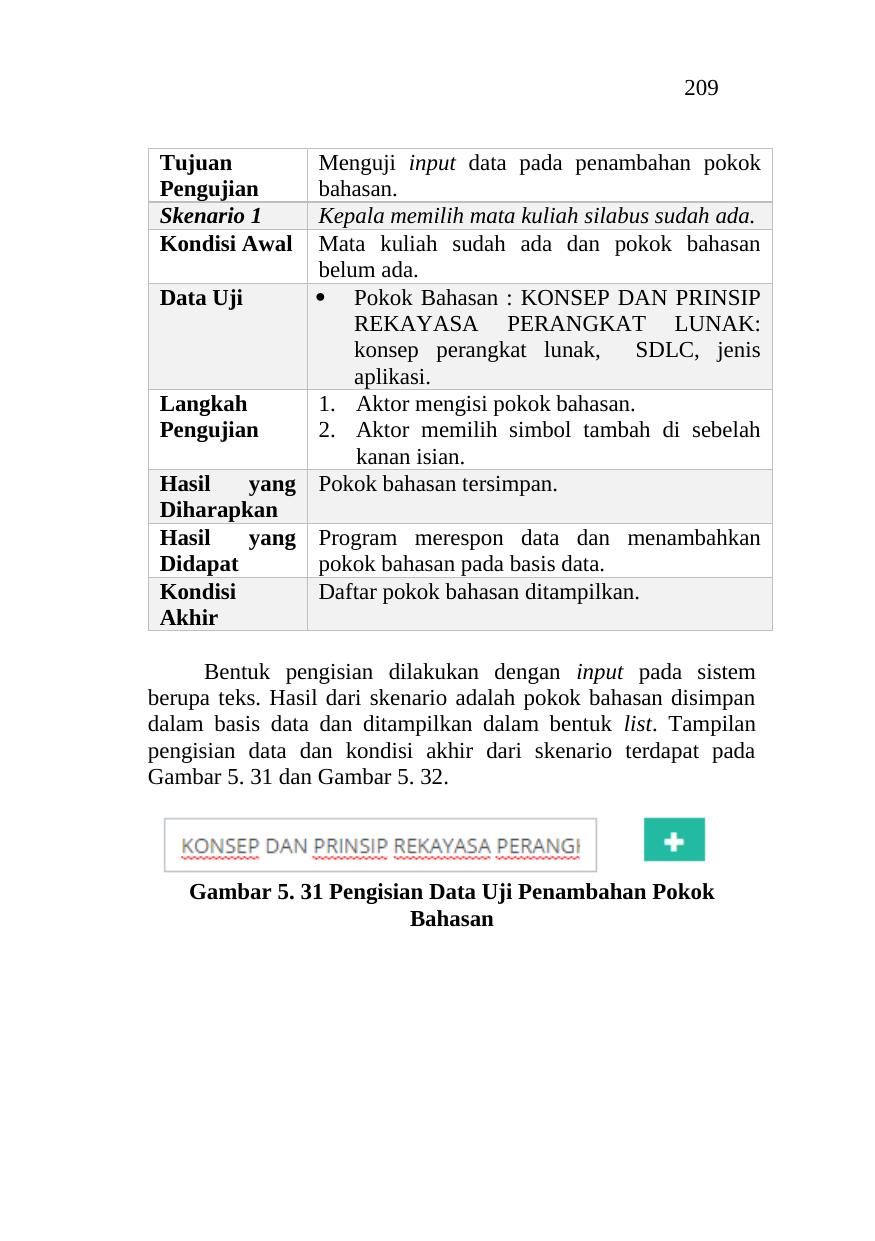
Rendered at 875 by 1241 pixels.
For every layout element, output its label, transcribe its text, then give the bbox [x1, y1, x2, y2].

table_cell Langkah Pengujian [149, 390, 307, 469]
table_cell Tujuan Pengujian [149, 149, 307, 201]
table_cell Kondisi Akhir [149, 578, 307, 630]
table_cell Daftar pokok bahasan ditampilkan. [308, 578, 772, 630]
table_cell Hasil yang Didapat [149, 524, 307, 577]
table_cell Aktor mengisi pokok bahasan. Aktor memilih simbol tambah di sebelah kanan isian. [308, 390, 772, 469]
table_cell Hasil yang Diharapkan [149, 470, 307, 523]
table_cell Program merespon data dan menambahkan pokok bahasan pada basis data. [308, 524, 772, 577]
table_cell Kondisi Awal [149, 230, 307, 283]
text Gambar 5. 31 Pengisian Data Uji Penambahan Pokok Bahasan [148, 878, 756, 931]
table_cell Pokok Bahasan : KONSEP DAN PRINSIP REKAYASA PERANGKAT LUNAK: konsep perangkat lunak, SDLC, jenis aplikasi. [308, 284, 772, 389]
table_cell Data Uji [149, 284, 307, 389]
table_cell Pokok bahasan tersimpan. [308, 470, 772, 523]
table_cell Mata kuliah sudah ada dan pokok bahasan belum ada. [308, 230, 772, 283]
table_cell Menguji input data pada penambahan pokok bahasan. [308, 149, 772, 201]
table_cell Skenario 1 [149, 203, 307, 229]
table_cell Kepala memilih mata kuliah silabus sudah ada. [308, 203, 772, 229]
text Bentuk pengisian dilakukan dengan input pada sistem berupa teks. Hasil dari skenario adalah pokok bahasan disimpan dalam basis data dan ditampilkan dalam bentuk list. Tampilan pengisian data dan kondisi akhir dari skenario terdapat pada Gambar 5. 31 dan Gambar 5. 32. [148, 658, 756, 789]
picture [158, 816, 746, 879]
